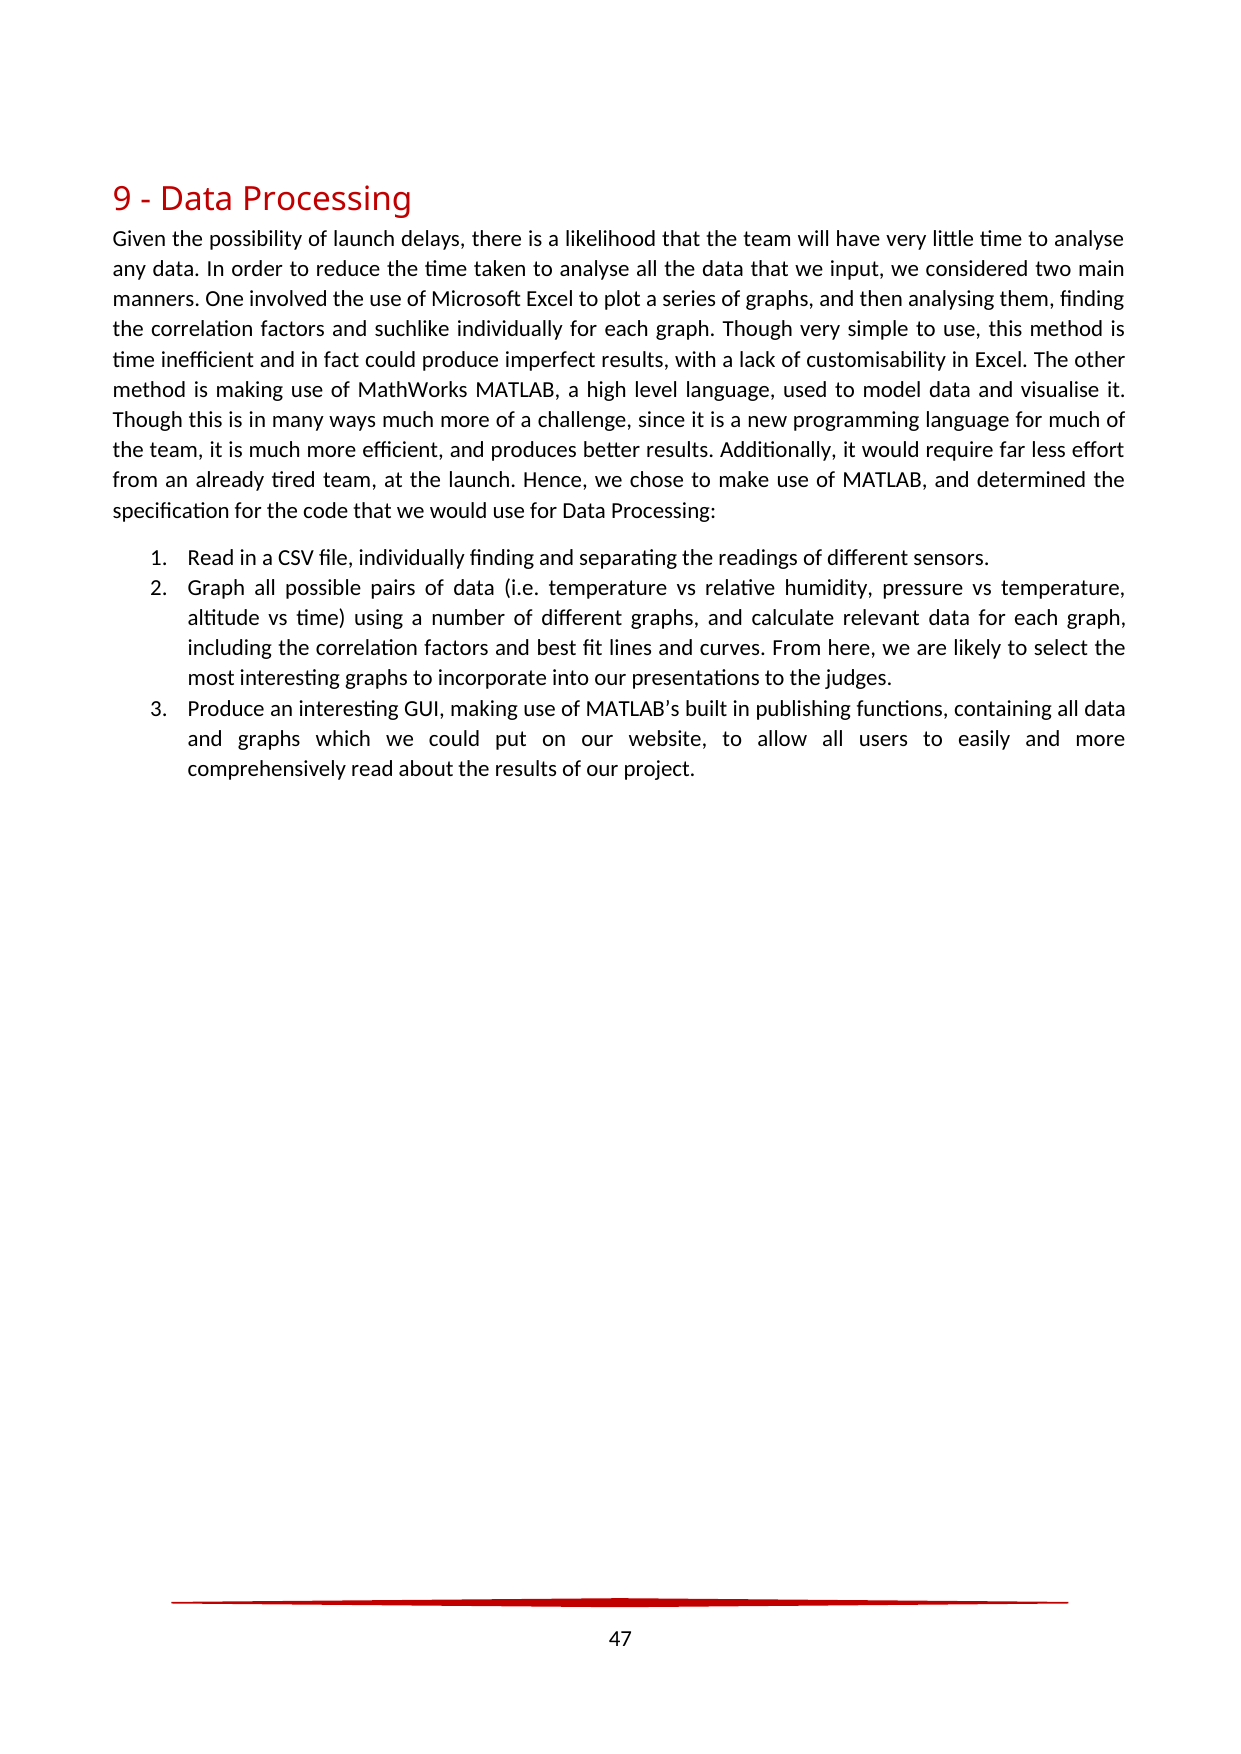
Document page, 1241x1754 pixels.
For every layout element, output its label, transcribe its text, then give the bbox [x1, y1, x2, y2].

list Read in a CSV file, individually finding and separating the readings of different sensors. [150, 543, 1128, 571]
list Produce an interesting GUI, making use of MATLAB’s built in publishing functions, containing all data and graphs which we could put on our website, to allow all users to easily and more comprehensively read about the results of our project. [150, 694, 1128, 782]
text Given the possibility of launch delays, there is a likelihood that the team will have very little time to analyse any data. In order to reduce the time taken to analyse all the data that we input, we considered two main manners. One involved the use of Microsoft Excel to plot a series of graphs, and then analysing them, finding the correlation factors and suchlike individually for each graph. Though very simple to use, this method is time inefficient and in fact could produce imperfect results, with a lack of customisability in Excel. The other method is making use of MathWorks MATLAB, a high level language, used to model data and visualise it. Though this is in many ways much more of a challenge, since it is a new programming language for much of the team, it is much more efficient, and produces better results. Additionally, it would require far less effort from an already tired team, at the launch. Hence, we chose to make use of MATLAB, and determined the specification for the code that we would use for Data Processing: [112, 224, 1128, 524]
list Graph all possible pairs of data (i.e. temperature vs relative humidity, pressure vs temperature, altitude vs time) using a number of different graphs, and calculate relevant data for each graph, including the correlation factors and best fit lines and curves. From here, we are likely to select the most interesting graphs to incorporate into our presentations to the judges. [150, 573, 1128, 692]
subtitle 9 - Data Processing [112, 175, 1128, 220]
